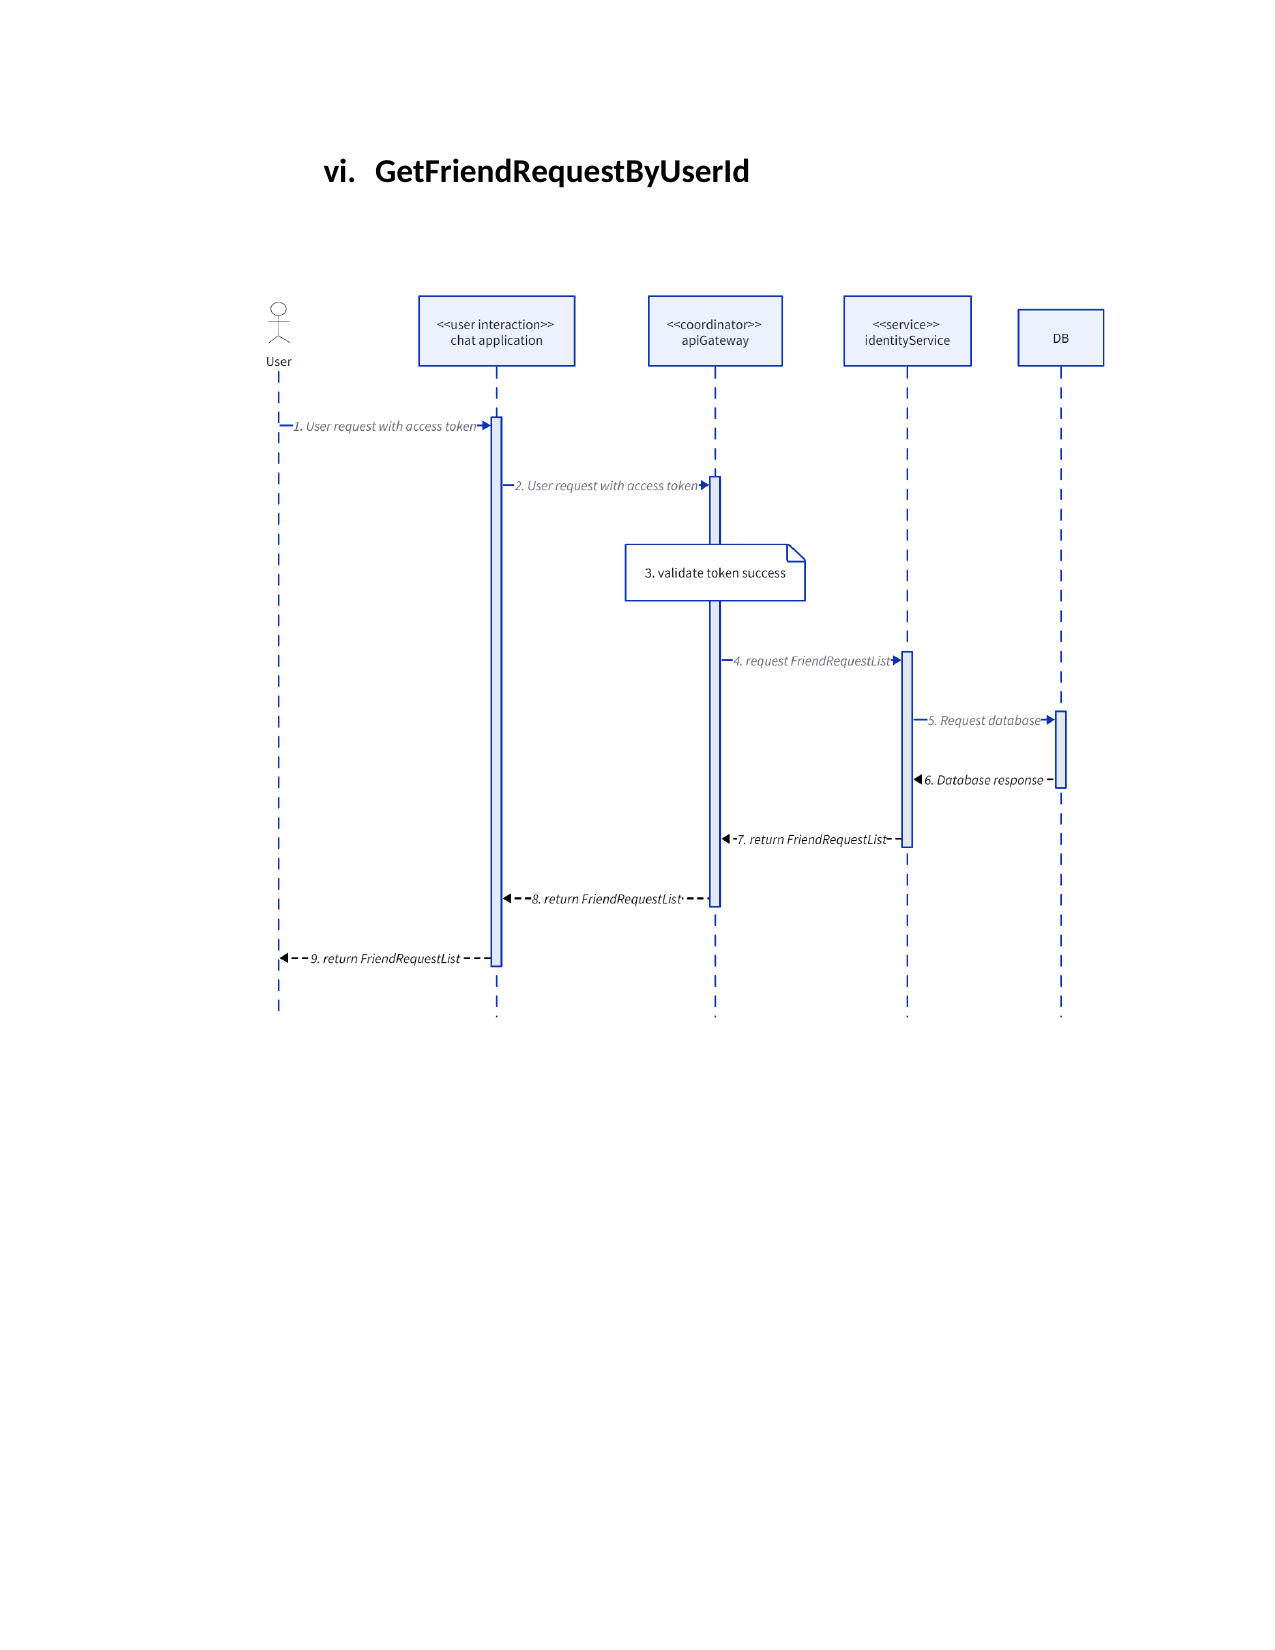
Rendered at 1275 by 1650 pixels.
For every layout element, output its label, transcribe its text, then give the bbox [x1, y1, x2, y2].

picture [150, 210, 1189, 1103]
list GetFriendRequestByUserId [356, 150, 1125, 191]
